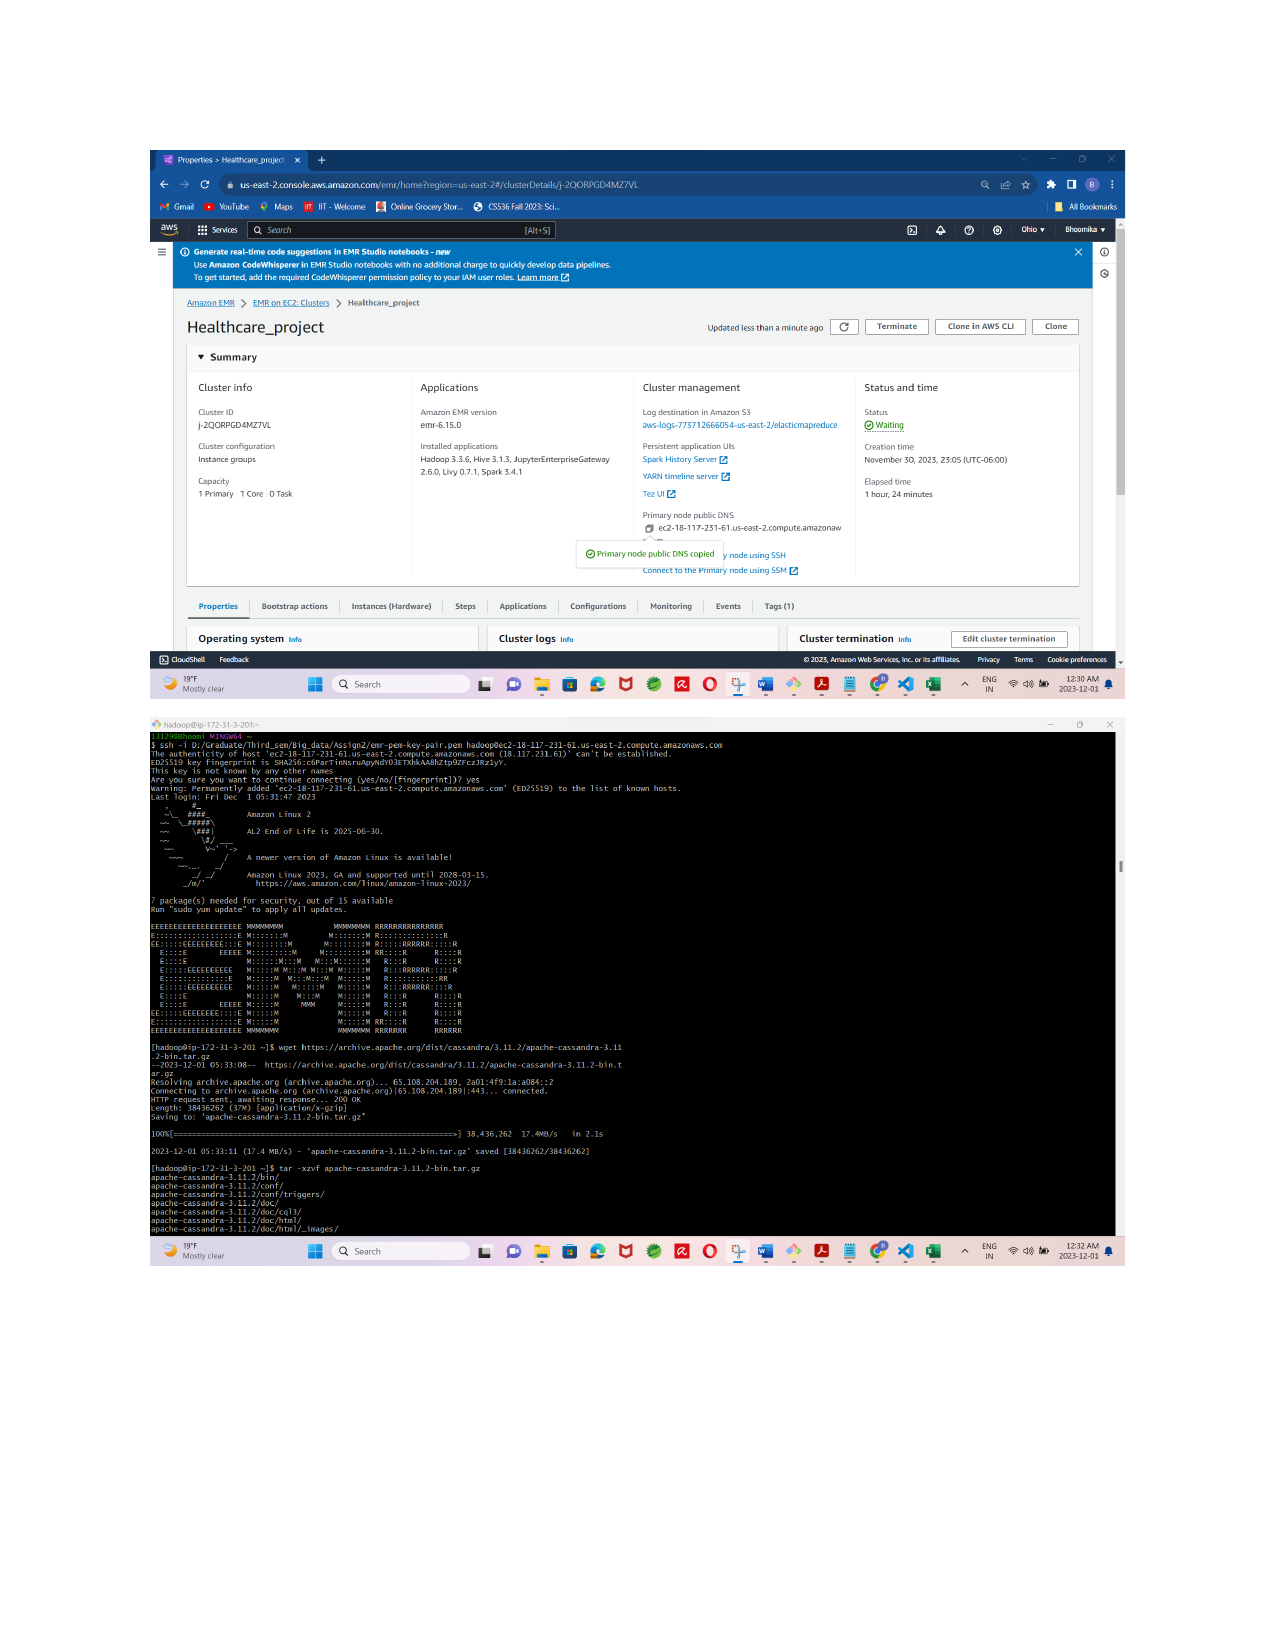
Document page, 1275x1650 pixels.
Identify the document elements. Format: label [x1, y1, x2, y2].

picture [150, 150, 1125, 699]
picture [150, 717, 1125, 1266]
